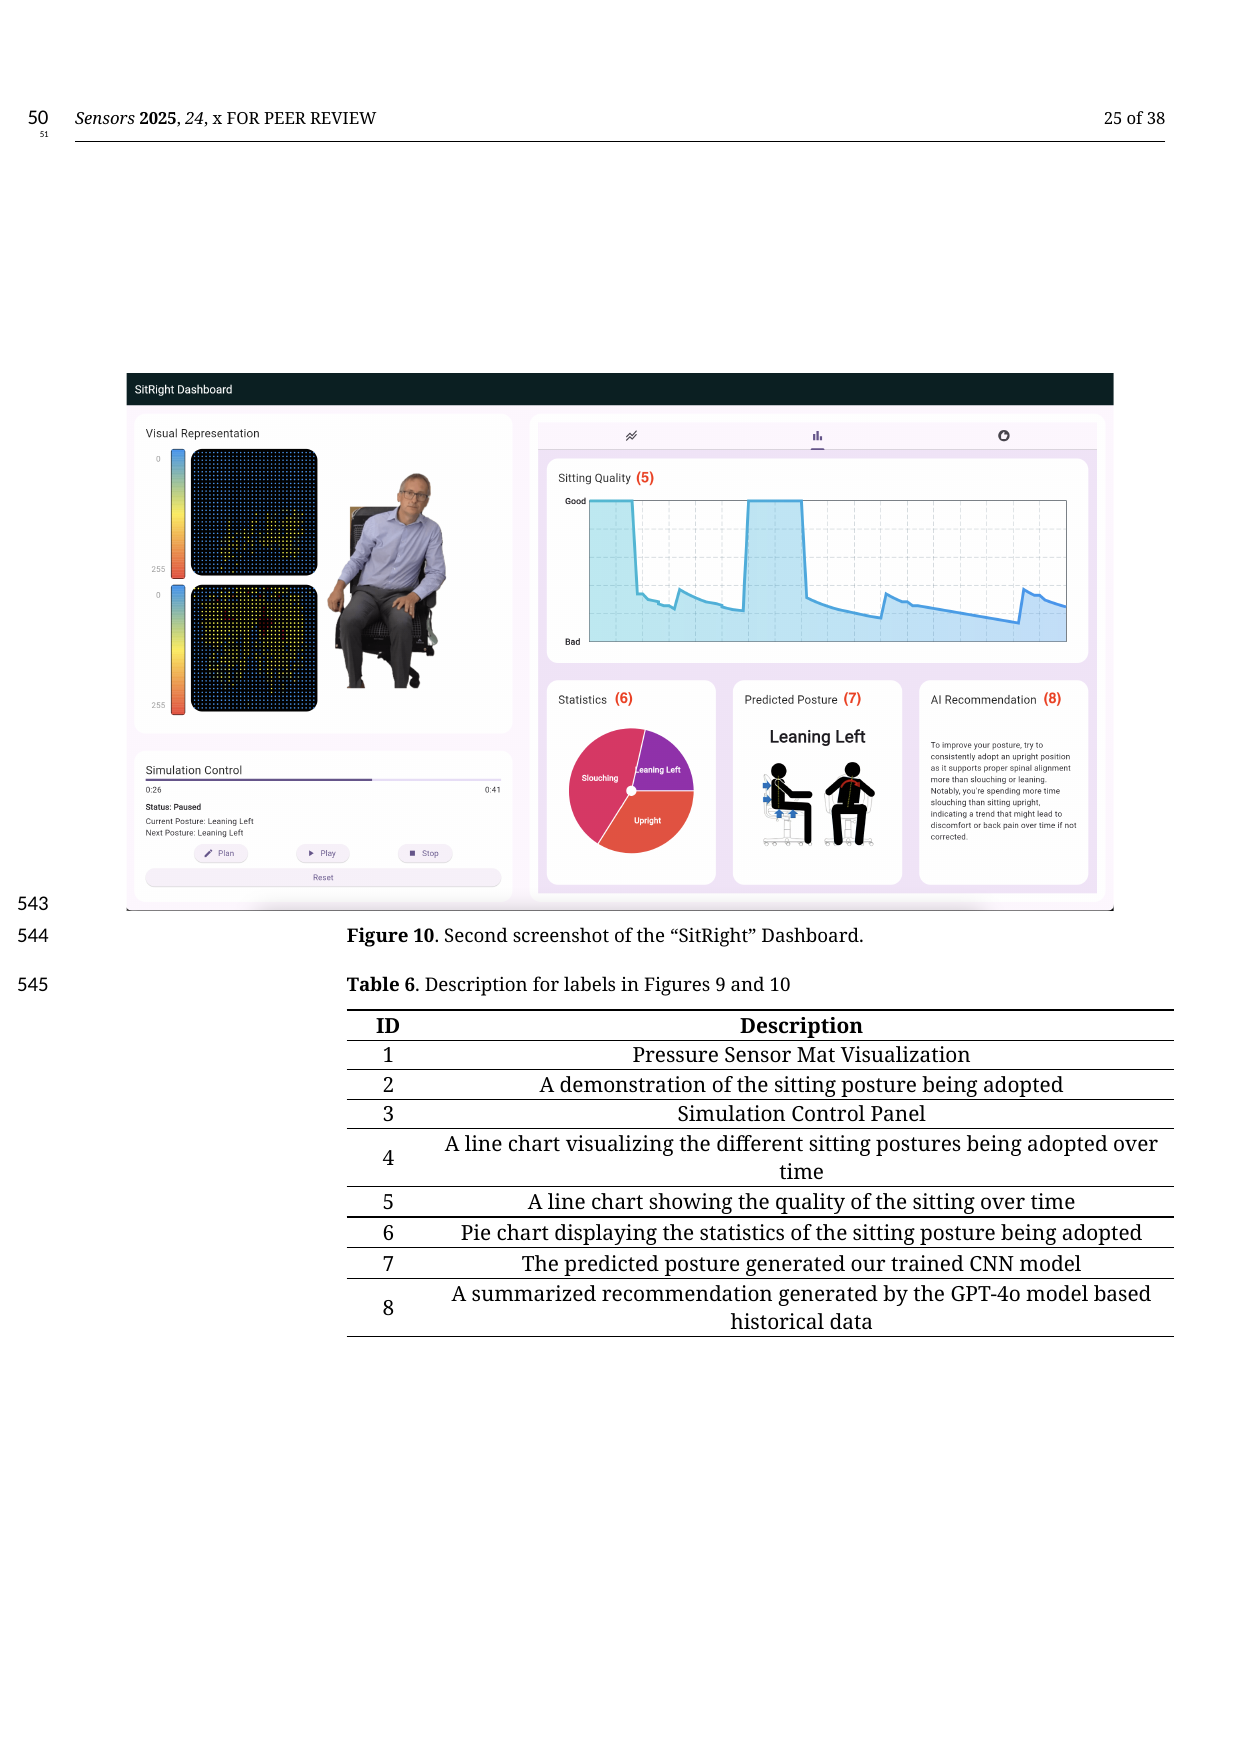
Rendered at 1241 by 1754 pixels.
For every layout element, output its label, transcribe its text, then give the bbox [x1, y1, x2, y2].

picture [126, 373, 1114, 911]
table_cell 1 [347, 1041, 429, 1069]
text Table 6. Description for labels in Figures 9 and 10 [347, 972, 1165, 996]
table_cell A line chart showing the quality of the sitting over time [429, 1187, 1174, 1216]
table_cell 4 [347, 1129, 429, 1186]
table_cell 3 [347, 1100, 429, 1128]
table_cell 8 [347, 1279, 429, 1336]
table_cell Pressure Sensor Mat Visualization [429, 1041, 1174, 1069]
table_header Description [429, 1011, 1174, 1039]
table_cell A demonstration of the sitting posture being adopted [429, 1070, 1174, 1098]
text Figure 10. Second screenshot of the “SitRight” Dashboard. [347, 923, 1165, 947]
table_cell The predicted posture generated our trained CNN model [429, 1248, 1174, 1278]
table_cell 7 [347, 1248, 429, 1278]
table_cell 2 [347, 1070, 429, 1098]
table_cell A summarized recommendation generated by the GPT-4o model based historical data [429, 1279, 1174, 1336]
table_cell 6 [347, 1218, 429, 1247]
table_cell 5 [347, 1187, 429, 1216]
table_cell Simulation Control Panel [429, 1100, 1174, 1128]
table_cell A line chart visualizing the different sitting postures being adopted over time [429, 1129, 1174, 1186]
table_header ID [347, 1011, 429, 1039]
table_cell Pie chart displaying the statistics of the sitting posture being adopted [429, 1218, 1174, 1247]
